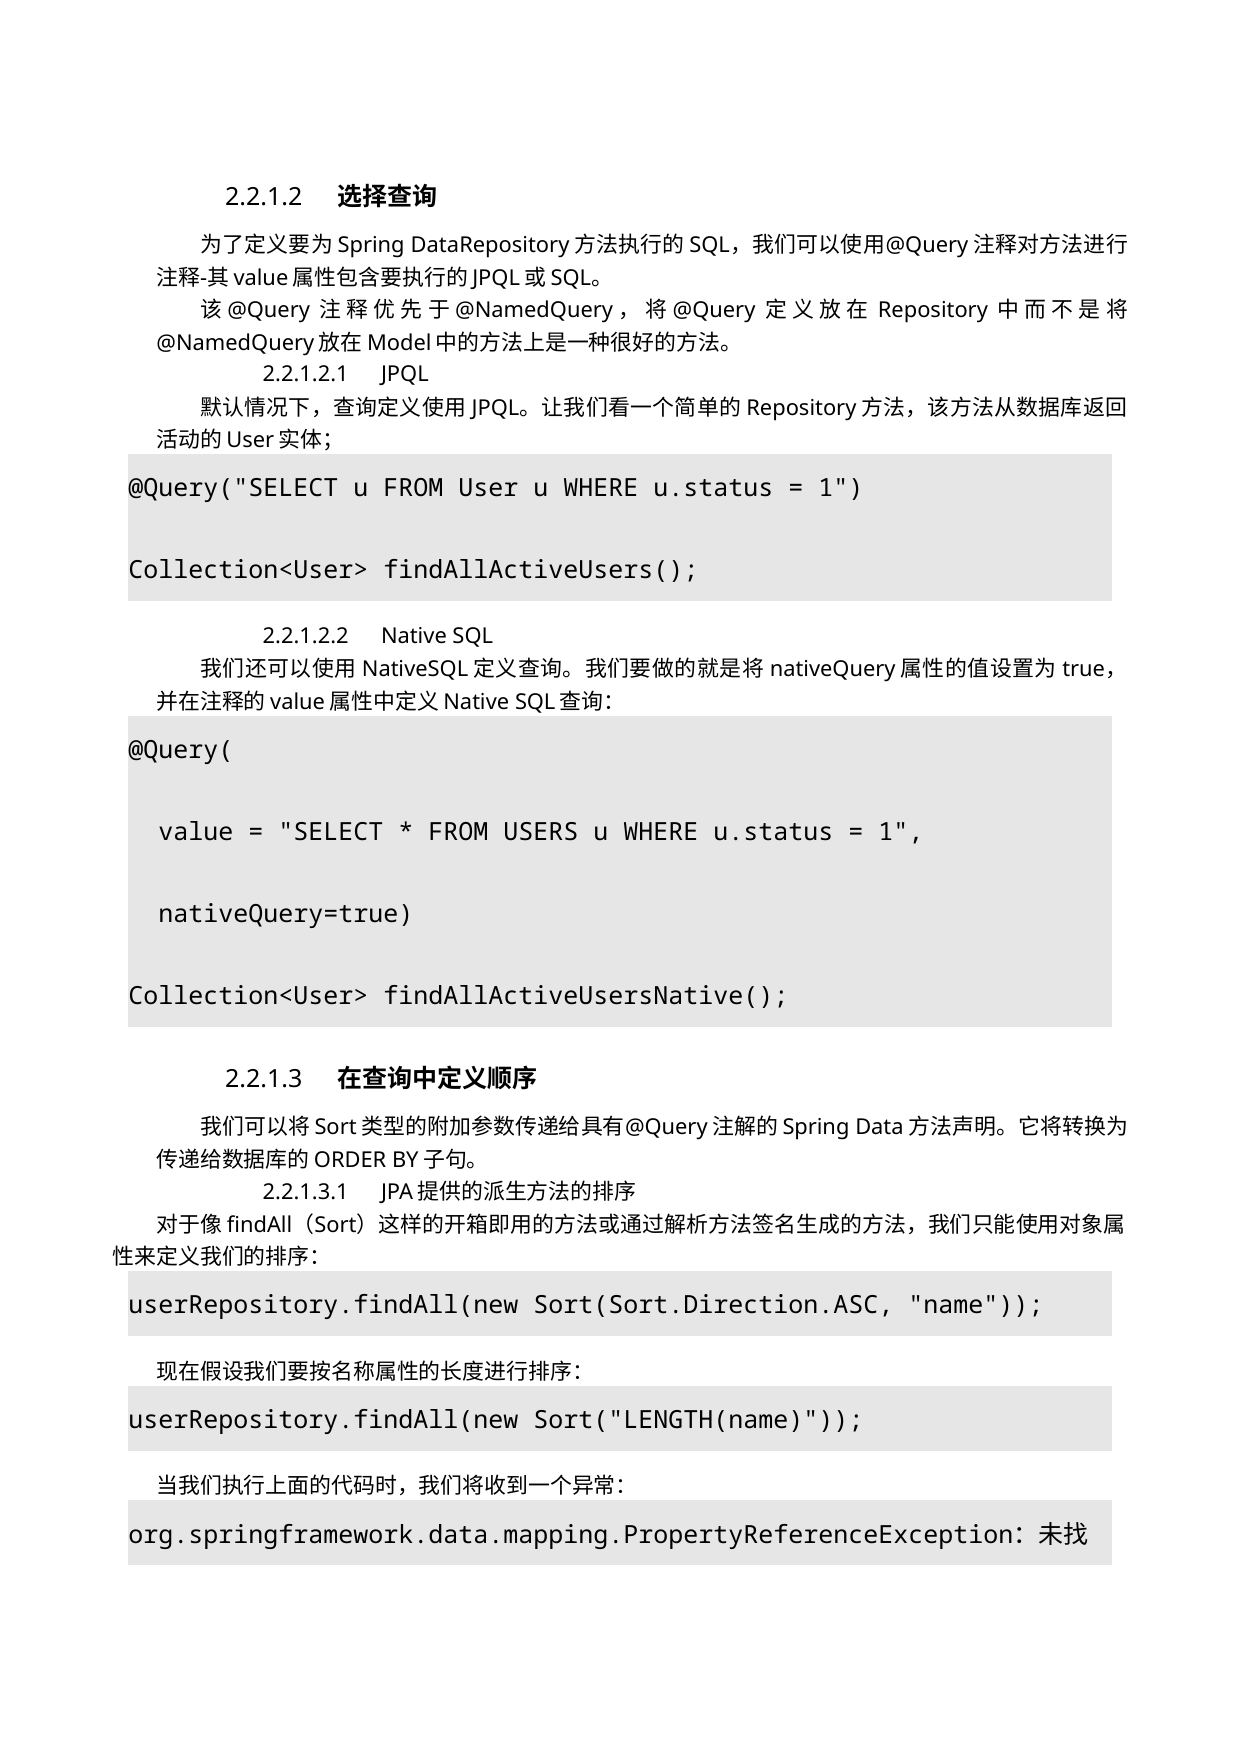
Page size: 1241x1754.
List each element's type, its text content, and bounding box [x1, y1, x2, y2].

text Collection<User> findAllActiveUsersNative(); [128, 962, 1112, 1027]
text userRepository.findAll(new Sort(Sort.Direction.ASC, "name")); [128, 1271, 1112, 1336]
text userRepository.findAll(new Sort("LENGTH(name)")); [128, 1386, 1112, 1451]
text value = "SELECT * FROM USERS u WHERE u.status = 1", [128, 798, 1112, 863]
text @Query("SELECT u FROM User u WHERE u.status = 1") [128, 454, 1112, 519]
list JPQL [262, 357, 1095, 389]
text 当我们执行上面的代码时，我们将收到一个异常： [112, 1468, 1128, 1500]
list 为了定义要为Spring DataRepository方法执行的SQL，我们可以使用@Query注释对方法进行 注释-其value属性包含要执行的JPQL或SQL。 [156, 227, 1128, 292]
list 我们还可以使用NativeSQL定义查询。我们要做的就是将nativeQuery属性的值设置为true，并在注释的value属性中定义Native SQL查询： [156, 651, 1128, 716]
text Collection<User> findAllActiveUsers(); [128, 536, 1112, 601]
list 我们可以将Sort类型的附加参数传递给具有@Query注解的Spring Data方法声明。它将转换为传递给数据库的ORDER BY子句。 [156, 1109, 1128, 1174]
text 现在假设我们要按名称属性的长度进行排序： [112, 1353, 1128, 1386]
list 对于像findAll（Sort）这样的开箱即用的方法或通过解析方法签名生成的方法，我们只能使用对象属性来定义我们的排序： [112, 1206, 1128, 1271]
text nativeQuery=true) [128, 880, 1112, 945]
list JPA提供的派生方法的排序 [262, 1174, 1095, 1206]
list 在查询中定义顺序 [225, 1044, 1095, 1109]
list 选择查询 [225, 162, 1095, 227]
list 默认情况下，查询定义使用JPQL。让我们看一个简单的Repository方法，该方法从数据库返回活动的User实体； [156, 389, 1128, 454]
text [128, 1500, 1112, 1565]
list Native SQL [262, 618, 1095, 651]
list 该@Query注释优先于@NamedQuery，将@Query定义放在Repository中而不是将@NamedQuery放在Model中的方法上是一种很好的方法。 [156, 292, 1128, 357]
text @Query( [128, 716, 1112, 781]
